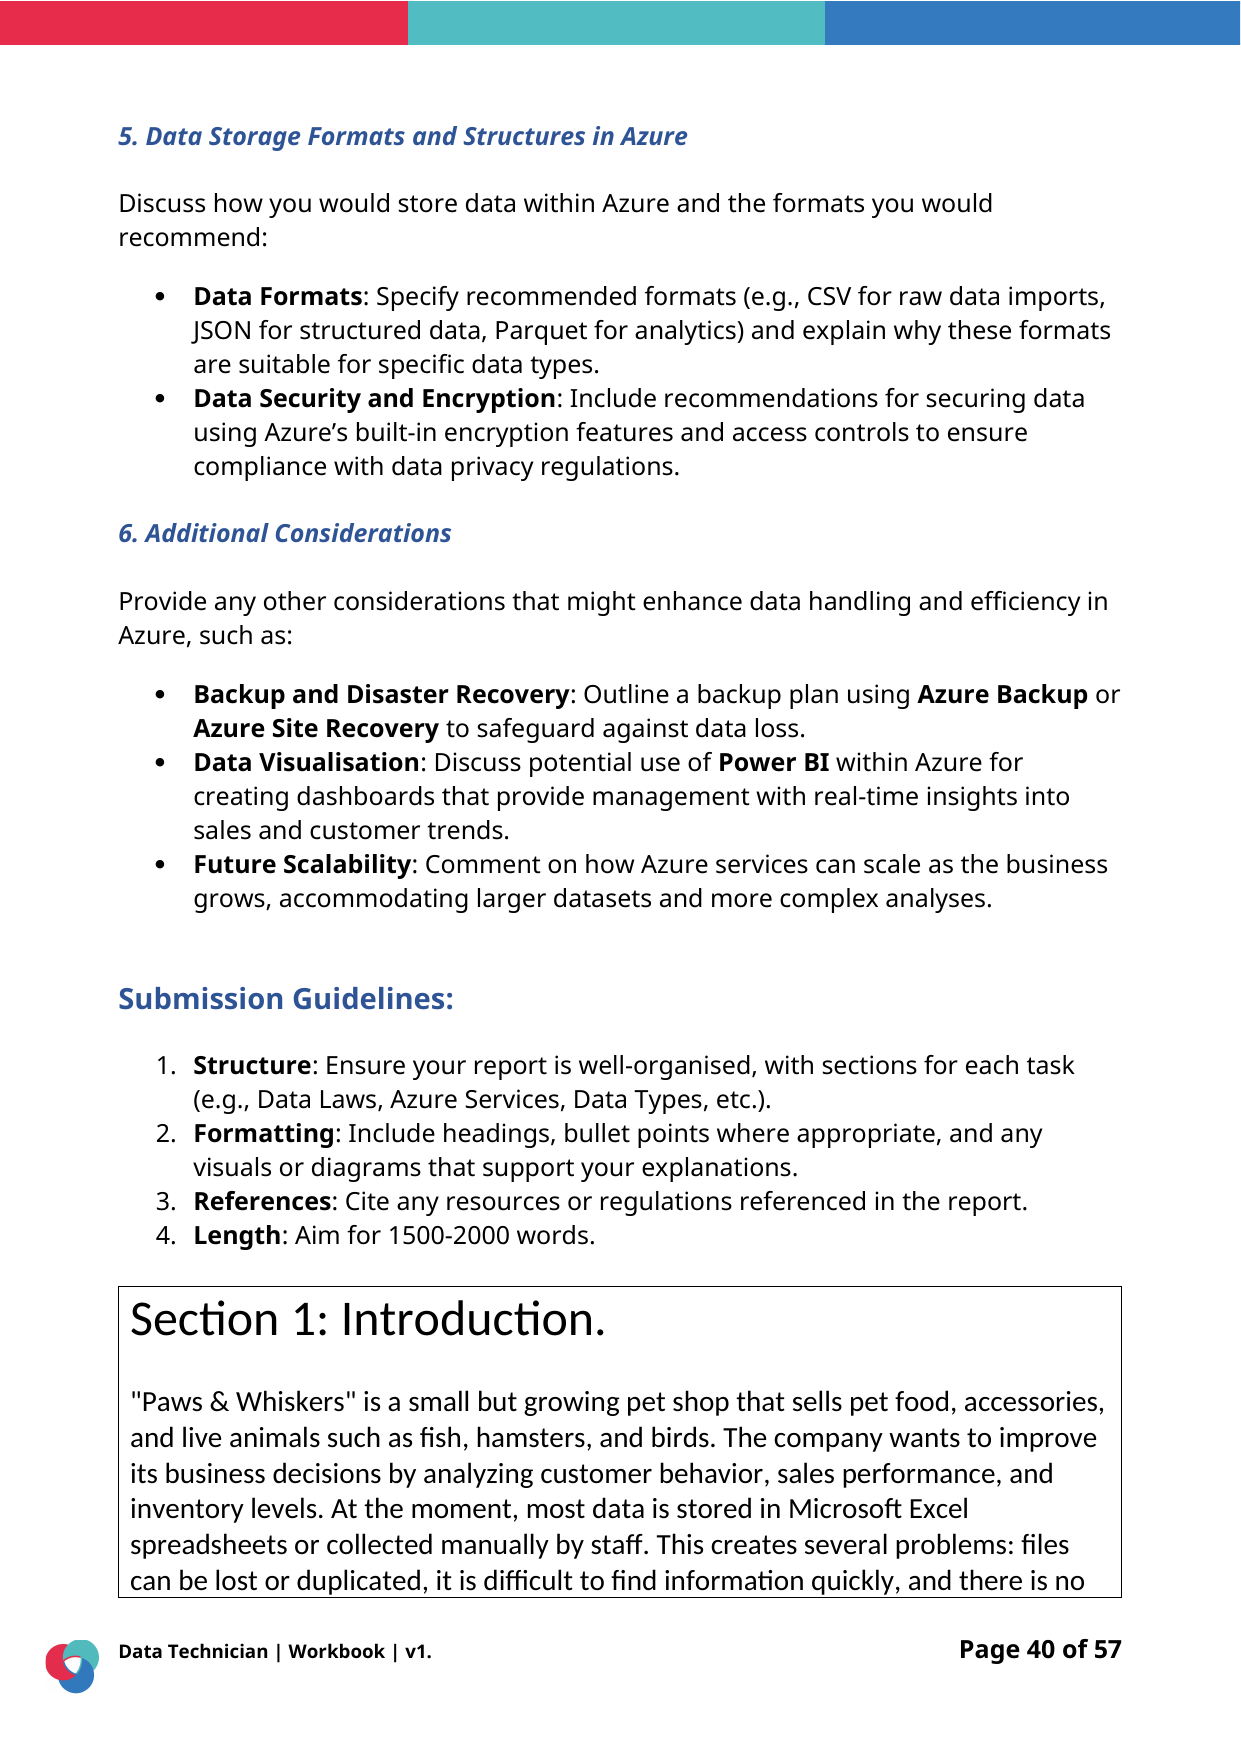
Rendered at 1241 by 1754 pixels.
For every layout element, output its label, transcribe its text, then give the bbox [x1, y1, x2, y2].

list Data Formats: Specify recommended formats (e.g., CSV for raw data imports, JSON for structured data, Parquet for analytics) and explain why these formats are suitable for specific data types. [156, 278, 1122, 381]
list Backup and Disaster Recovery: Outline a backup plan using Azure Backup or Azure Site Recovery to safeguard against data loss. [156, 677, 1122, 745]
list Data Visualisation: Discuss potential use of Power BI within Azure for creating dashboards that provide management with real-time insights into sales and customer trends. [156, 745, 1122, 847]
list Structure: Ensure your report is well-organised, with sections for each task (e.g., Data Laws, Azure Services, Data Types, etc.). [156, 1047, 1122, 1115]
subtitle Submission Guidelines: [118, 978, 1122, 1018]
list References: Cite any resources or regulations referenced in the report. [156, 1183, 1122, 1218]
subtitle 5. Data Storage Formats and Structures in Azure [118, 118, 1122, 152]
text Provide any other considerations that might enhance data handling and efficiency in Azure, such as: [118, 583, 1122, 652]
list Data Security and Encryption: Include recommendations for securing data using Azure’s built-in encryption features and access controls to ensure compliance with data privacy regulations. [156, 381, 1122, 483]
text Discuss how you would store data within Azure and the formats you would recommend: [118, 185, 1122, 253]
list Formatting: Include headings, bullet points where appropriate, and any visuals or diagrams that support your explanations. [156, 1115, 1122, 1183]
subtitle 6. Additional Considerations [118, 516, 1122, 550]
list Length: Aim for 1500-2000 words. [156, 1218, 1122, 1252]
list Future Scalability: Comment on how Azure services can scale as the business grows, accommodating larger datasets and more complex analyses. [156, 847, 1122, 915]
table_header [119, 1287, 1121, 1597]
picture [45, 1640, 100, 1694]
